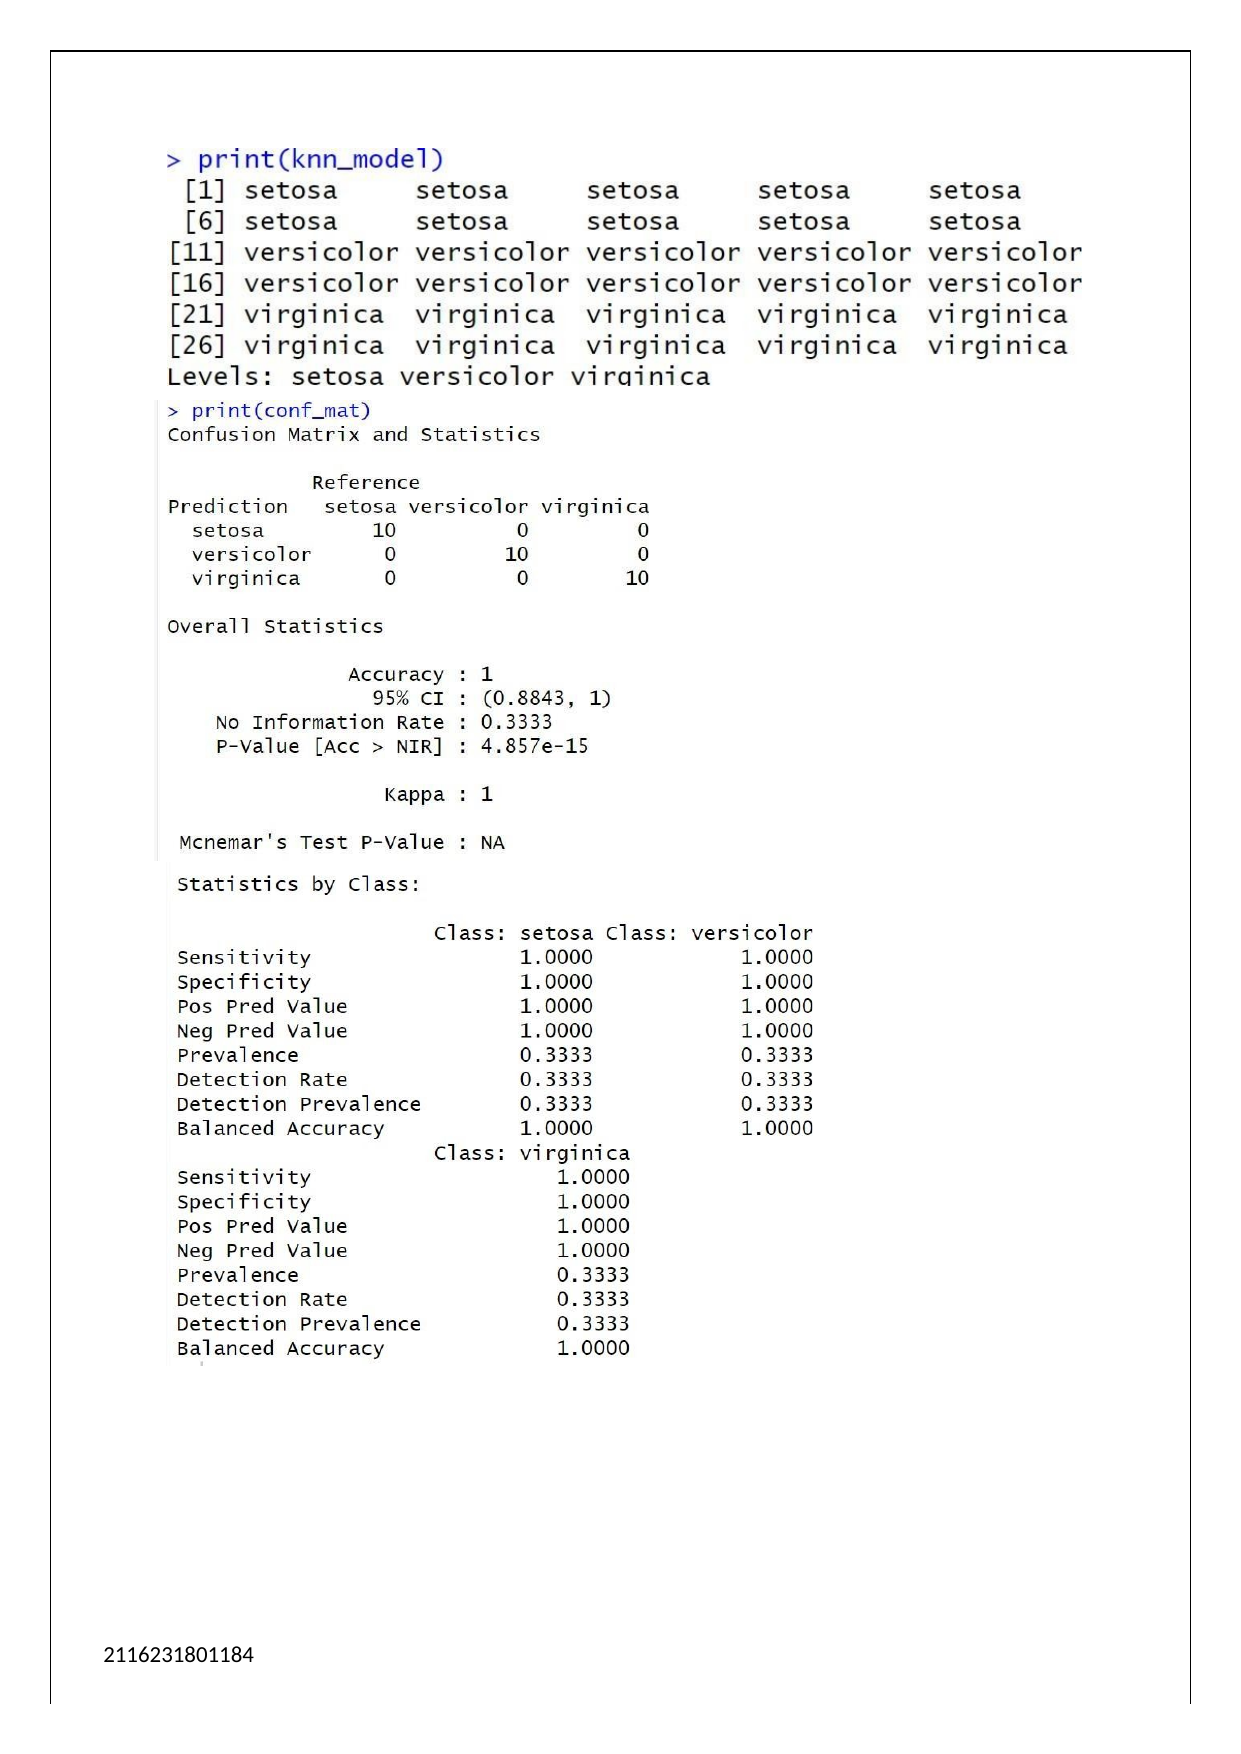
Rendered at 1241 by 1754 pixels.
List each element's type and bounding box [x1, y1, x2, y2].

picture [167, 148, 1082, 386]
picture [154, 400, 649, 861]
picture [166, 862, 813, 1366]
